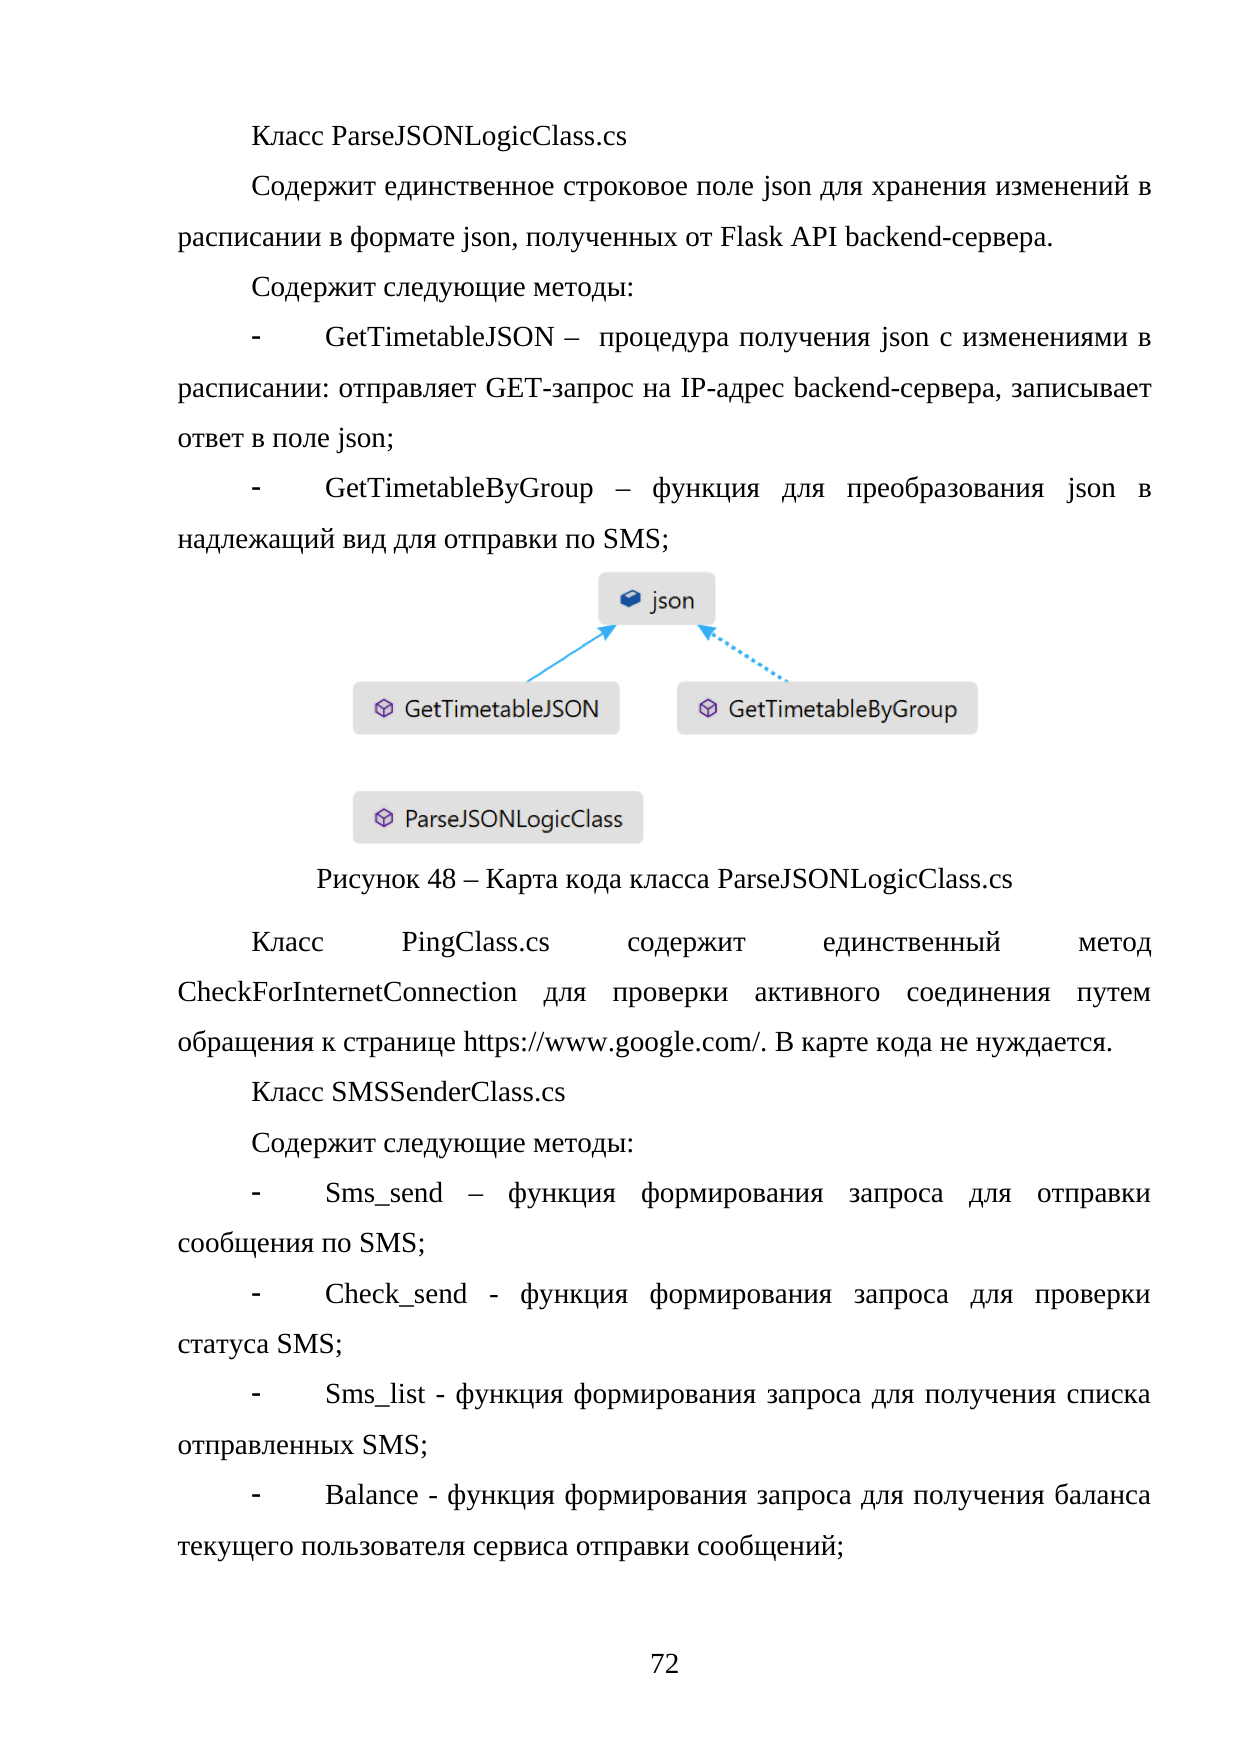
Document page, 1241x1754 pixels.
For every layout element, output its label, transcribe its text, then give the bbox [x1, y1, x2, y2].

text Содержит следующие методы: [177, 269, 1152, 303]
list Balance - функция формирования запроса для получения баланса текущего пользователя сервиса отправки сообщений; [177, 1477, 1152, 1561]
list Sms_list - функция формирования запроса для получения списка отправленных SMS; [177, 1377, 1152, 1461]
list GetTimetableByGroup – функция для преобразования json в надлежащий вид для отправки по SMS; [177, 470, 1152, 554]
picture [333, 571, 996, 844]
text Содержит единственное строковое поле json для хранения изменений в расписании в формате json, полученных от Flask API backend-сервера. [177, 168, 1152, 252]
text Рисунок 48 – Карта кода класса ParseJSONLogicClass.cs [177, 861, 1152, 894]
list Check_send - функция формирования запроса для проверки статуса SMS; [177, 1276, 1152, 1360]
text Класс PingClass.cs содержит единственный метод CheckForInternetConnection для проверки активного соединения путем обращения к странице https://www.google.com/. В карте кода не нуждается. [177, 924, 1152, 1058]
list GetTimetableJSON – процедура получения json с изменениями в расписании: отправляет GET-запрос на IP-адрес backend-сервера, записывает ответ в поле json; [177, 319, 1152, 454]
list Sms_send – функция формирования запроса для отправки сообщения по SMS; [177, 1175, 1152, 1259]
text Класс SMSSenderClass.cs [177, 1074, 1152, 1108]
text Класс ParseJSONLogicClass.cs [177, 118, 1152, 152]
text Содержит следующие методы: [177, 1125, 1152, 1158]
